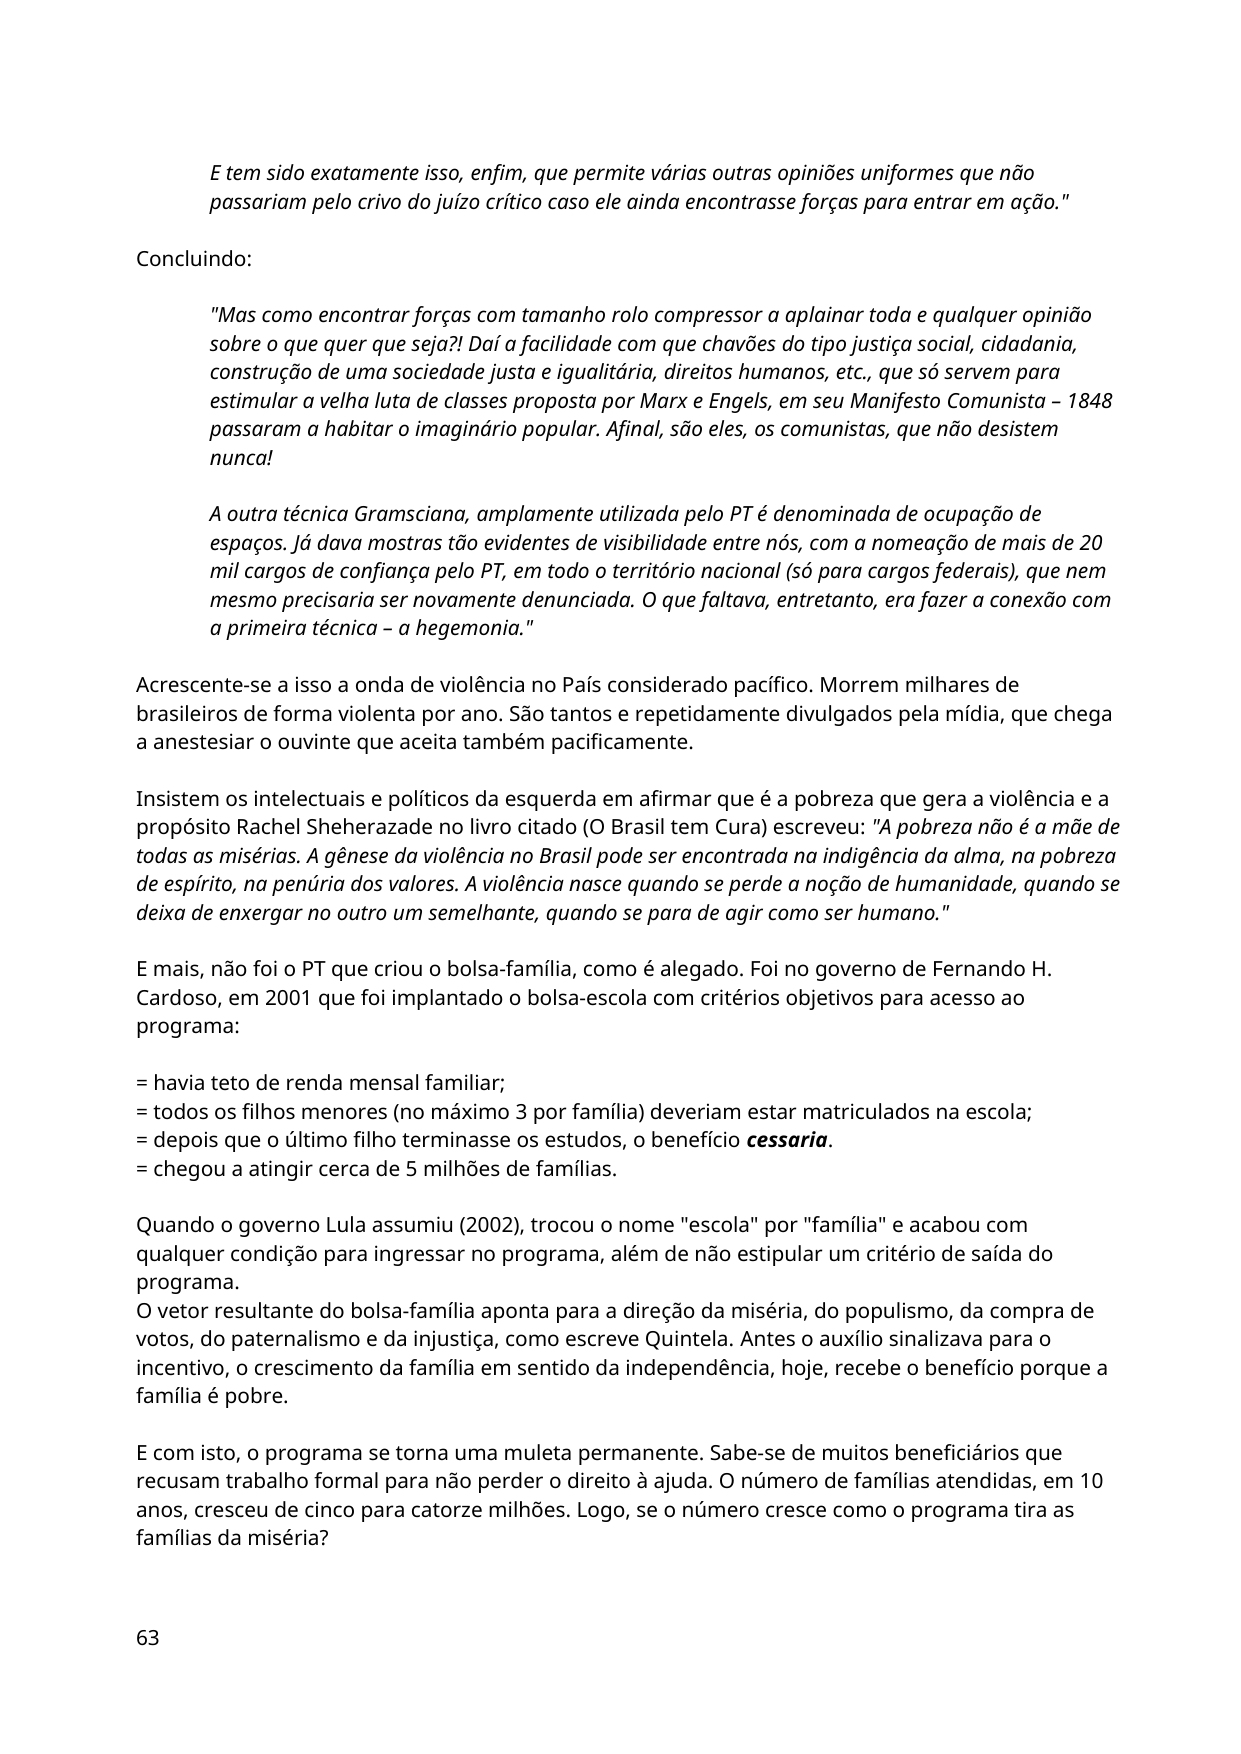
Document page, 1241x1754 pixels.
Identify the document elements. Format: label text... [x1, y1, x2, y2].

text = depois que o último filho terminasse os estudos, o benefício cessaria. [136, 1125, 1122, 1154]
text = todos os filhos menores (no máximo 3 por família) deveriam estar matriculados na escola; [136, 1097, 1122, 1125]
text = havia teto de renda mensal familiar; [136, 1068, 1122, 1097]
text = chegou a atingir cerca de 5 milhões de famílias. [136, 1154, 1122, 1182]
text Acrescente-se a isso a onda de violência no País considerado pacífico. Morrem milhares de brasileiros de forma violenta por ano. São tantos e repetidamente divulgados pela mídia, que chega a anestesiar o ouvinte que aceita também pacificamente. [136, 670, 1122, 756]
text "Mas como encontrar forças com tamanho rolo compressor a aplainar toda e qualquer opinião sobre o que quer que seja?! Daí a facilidade com que chavões do tipo justiça social, cidadania, construção de uma sociedade justa e igualitária, direitos humanos, etc., que só servem para estimular a velha luta de classes proposta por Marx e Engels, em seu Manifesto Comunista – 1848 passaram a habitar o imaginário popular. Afinal, são eles, os comunistas, que não desistem nunca! [209, 301, 1122, 471]
text O vetor resultante do bolsa-família aponta para a direção da miséria, do populismo, da compra de votos, do paternalismo e da injustiça, como escreve Quintela. Antes o auxílio sinalizava para o incentivo, o crescimento da família em sentido da independência, hoje, recebe o benefício porque a família é pobre. [136, 1296, 1122, 1409]
text E mais, não foi o PT que criou o bolsa-família, como é alegado. Foi no governo de Fernando H. Cardoso, em 2001 que foi implantado o bolsa-escola com critérios objetivos para acesso ao programa: [136, 954, 1122, 1040]
text E com isto, o programa se torna uma muleta permanente. Sabe-se de muitos beneficiários que recusam trabalho formal para não perder o direito à ajuda. O número de famílias atendidas, em 10 anos, cresceu de cinco para catorze milhões. Logo, se o número cresce como o programa tira as famílias da miséria? [136, 1438, 1122, 1552]
text Quando o governo Lula assumiu (2002), trocou o nome "escola" por "família" e acabou com qualquer condição para ingressar no programa, além de não estipular um critério de saída do programa. [136, 1211, 1122, 1296]
text A outra técnica Gramsciana, amplamente utilizada pelo PT é denominada de ocupação de espaços. Já dava mostras tão evidentes de visibilidade entre nós, com a nomeação de mais de 20 mil cargos de confiança pelo PT, em todo o território nacional (só para cargos federais), que nem mesmo precisaria ser novamente denunciada. O que faltava, entretanto, era fazer a conexão com a primeira técnica – a hegemonia." [209, 499, 1122, 642]
text E tem sido exatamente isso, enfim, que permite várias outras opiniões uniformes que não passariam pelo crivo do juízo crítico caso ele ainda encontrasse forças para entrar em ação." [209, 158, 1122, 215]
text Insistem os intelectuais e políticos da esquerda em afirmar que é a pobreza que gera a violência e a propósito Rachel Sheherazade no livro citado (O Brasil tem Cura) escreveu: "A pobreza não é a mãe de todas as misérias. A gênese da violência no Brasil pode ser encontrada na indigência da alma, na pobreza de espírito, na penúria dos valores. A violência nasce quando se perde a noção de humanidade, quando se deixa de enxergar no outro um semelhante, quando se para de agir como ser humano." [136, 784, 1122, 926]
text Concluindo: [136, 244, 1122, 272]
